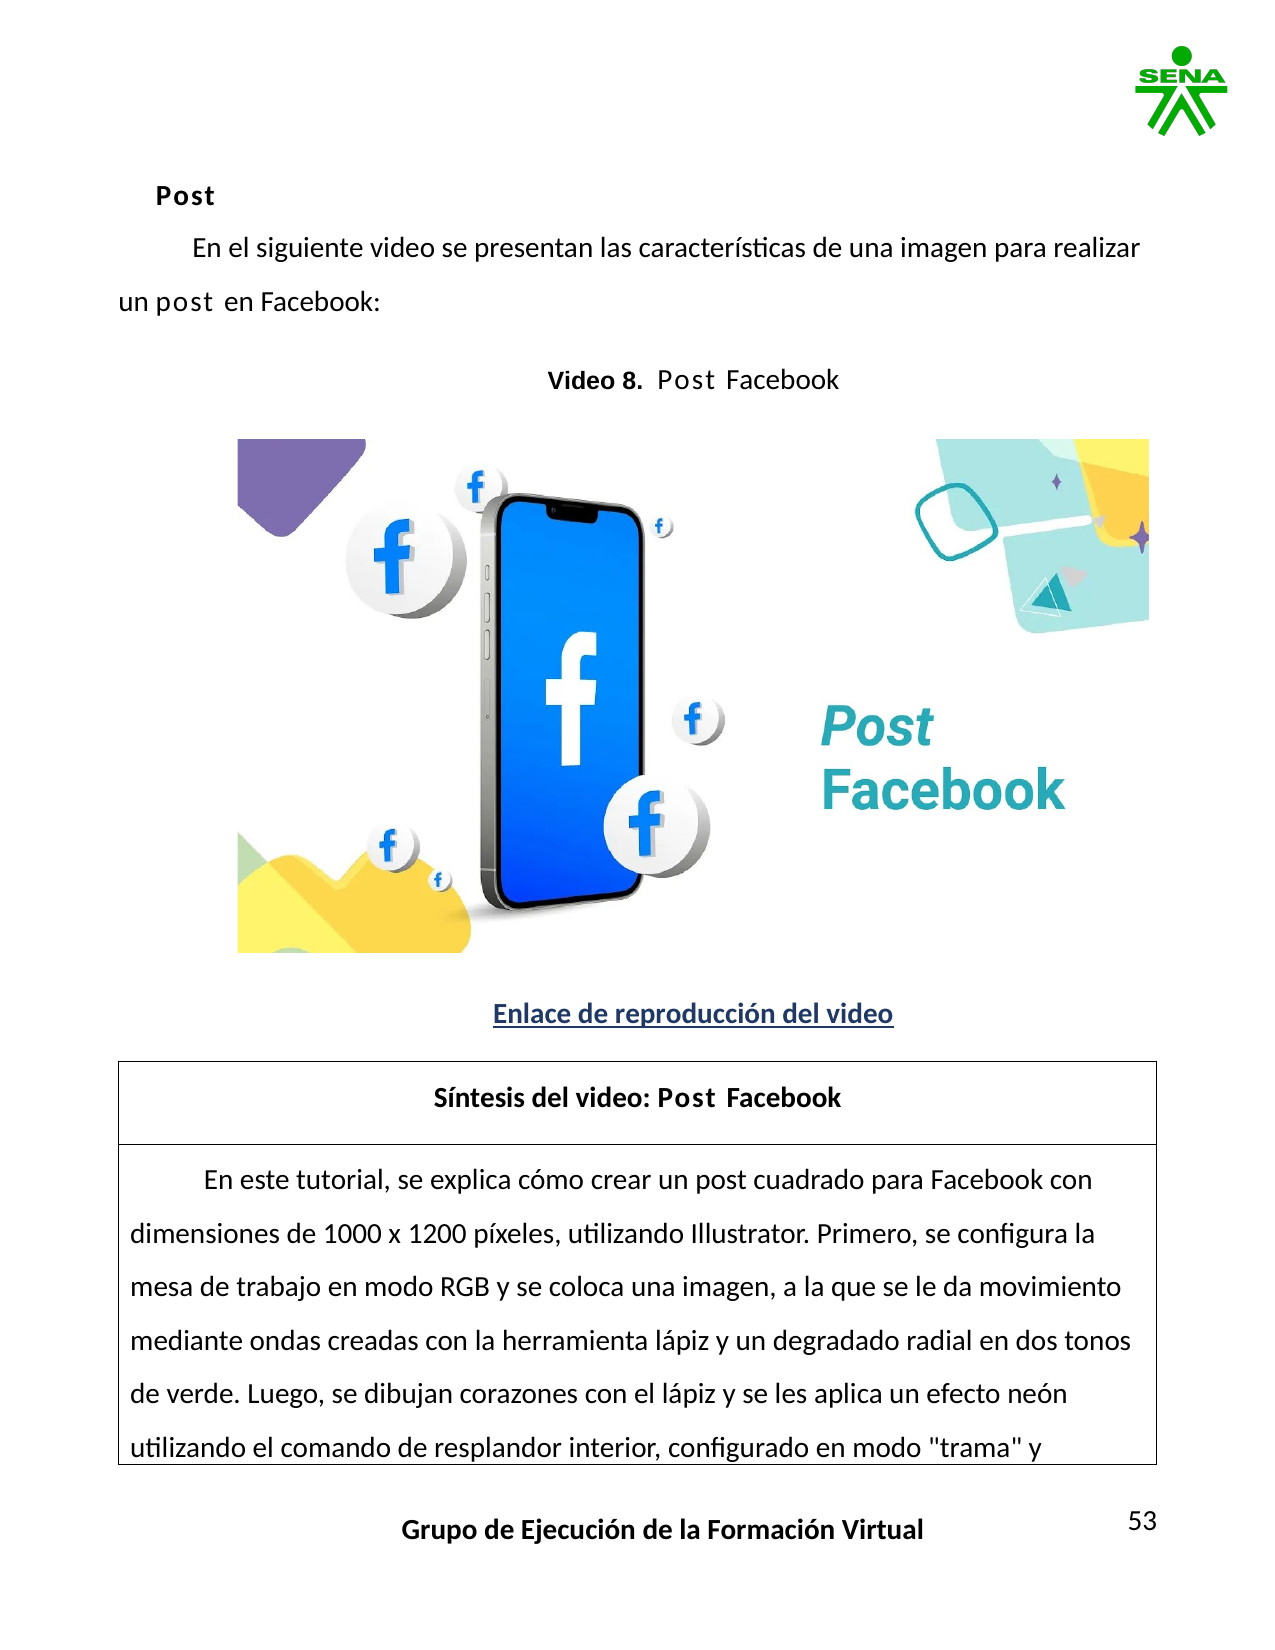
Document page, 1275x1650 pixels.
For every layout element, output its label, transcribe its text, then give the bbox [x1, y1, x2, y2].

text En el siguiente video se presentan las características de una imagen para realizar un post en Facebook: [118, 229, 1157, 318]
table_header Síntesis del video: Post Facebook [119, 1062, 1156, 1144]
subtitle Post [156, 177, 1157, 213]
text Post Facebook [229, 361, 1157, 397]
picture [1135, 46, 1228, 136]
picture [237, 439, 1149, 953]
list Enlace de reproducción del video [229, 995, 1157, 1031]
